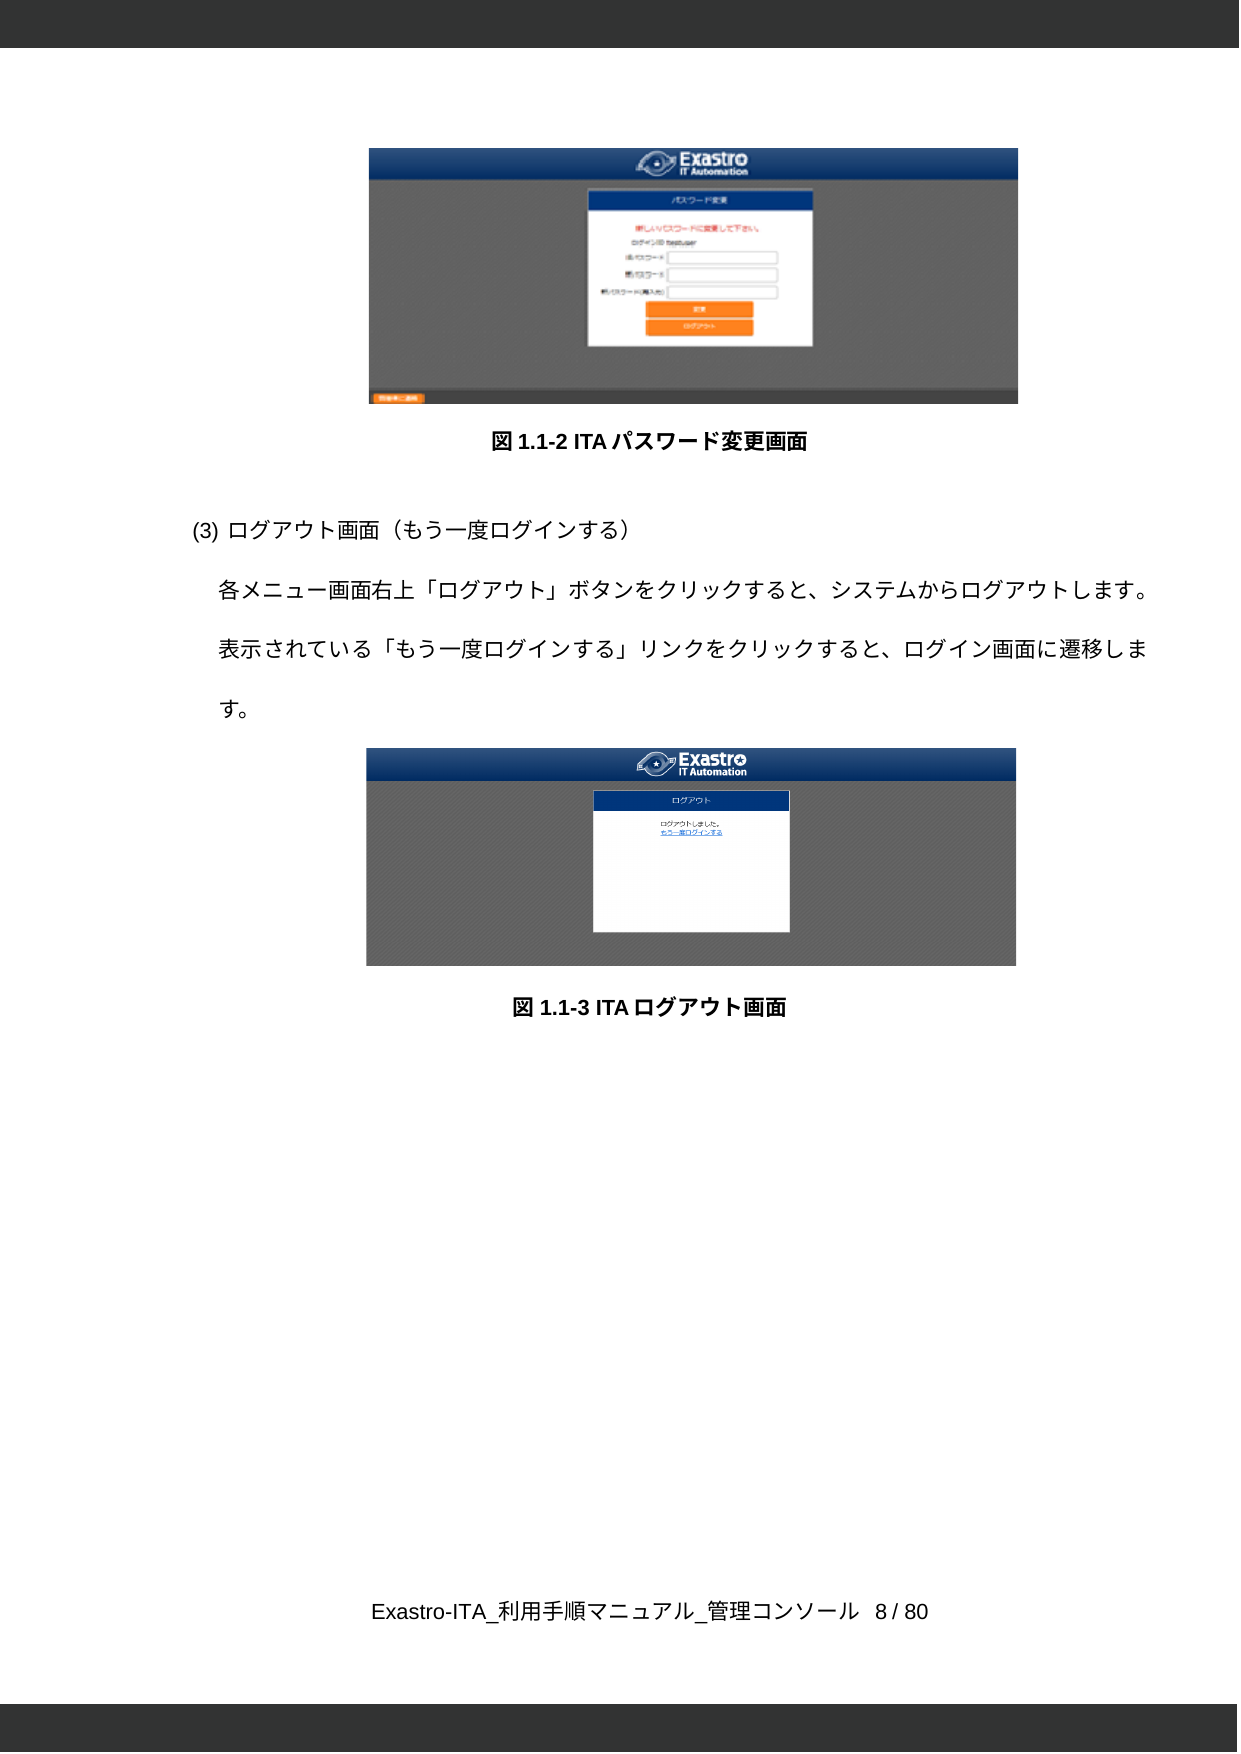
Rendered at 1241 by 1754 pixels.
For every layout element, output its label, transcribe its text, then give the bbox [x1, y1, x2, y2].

picture [368, 148, 1019, 404]
text 各メニュー画面右上「ログアウト」ボタンをクリックすると、システムからログアウトします。 [218, 559, 1152, 618]
text 図 1.1-3 ITAログアウト画面 [148, 976, 1152, 1036]
picture [366, 748, 1017, 966]
subtitle ログアウト画面（もう一度ログインする） [192, 499, 1152, 559]
picture [0, 0, 1239, 48]
text 表示されている「もう一度ログインする」リンクをクリックすると、ログイン画面に遷移します。 [218, 618, 1152, 738]
picture [0, 1704, 1237, 1752]
text 図 1.1-2 ITAパスワード変更画面 [148, 410, 1152, 469]
